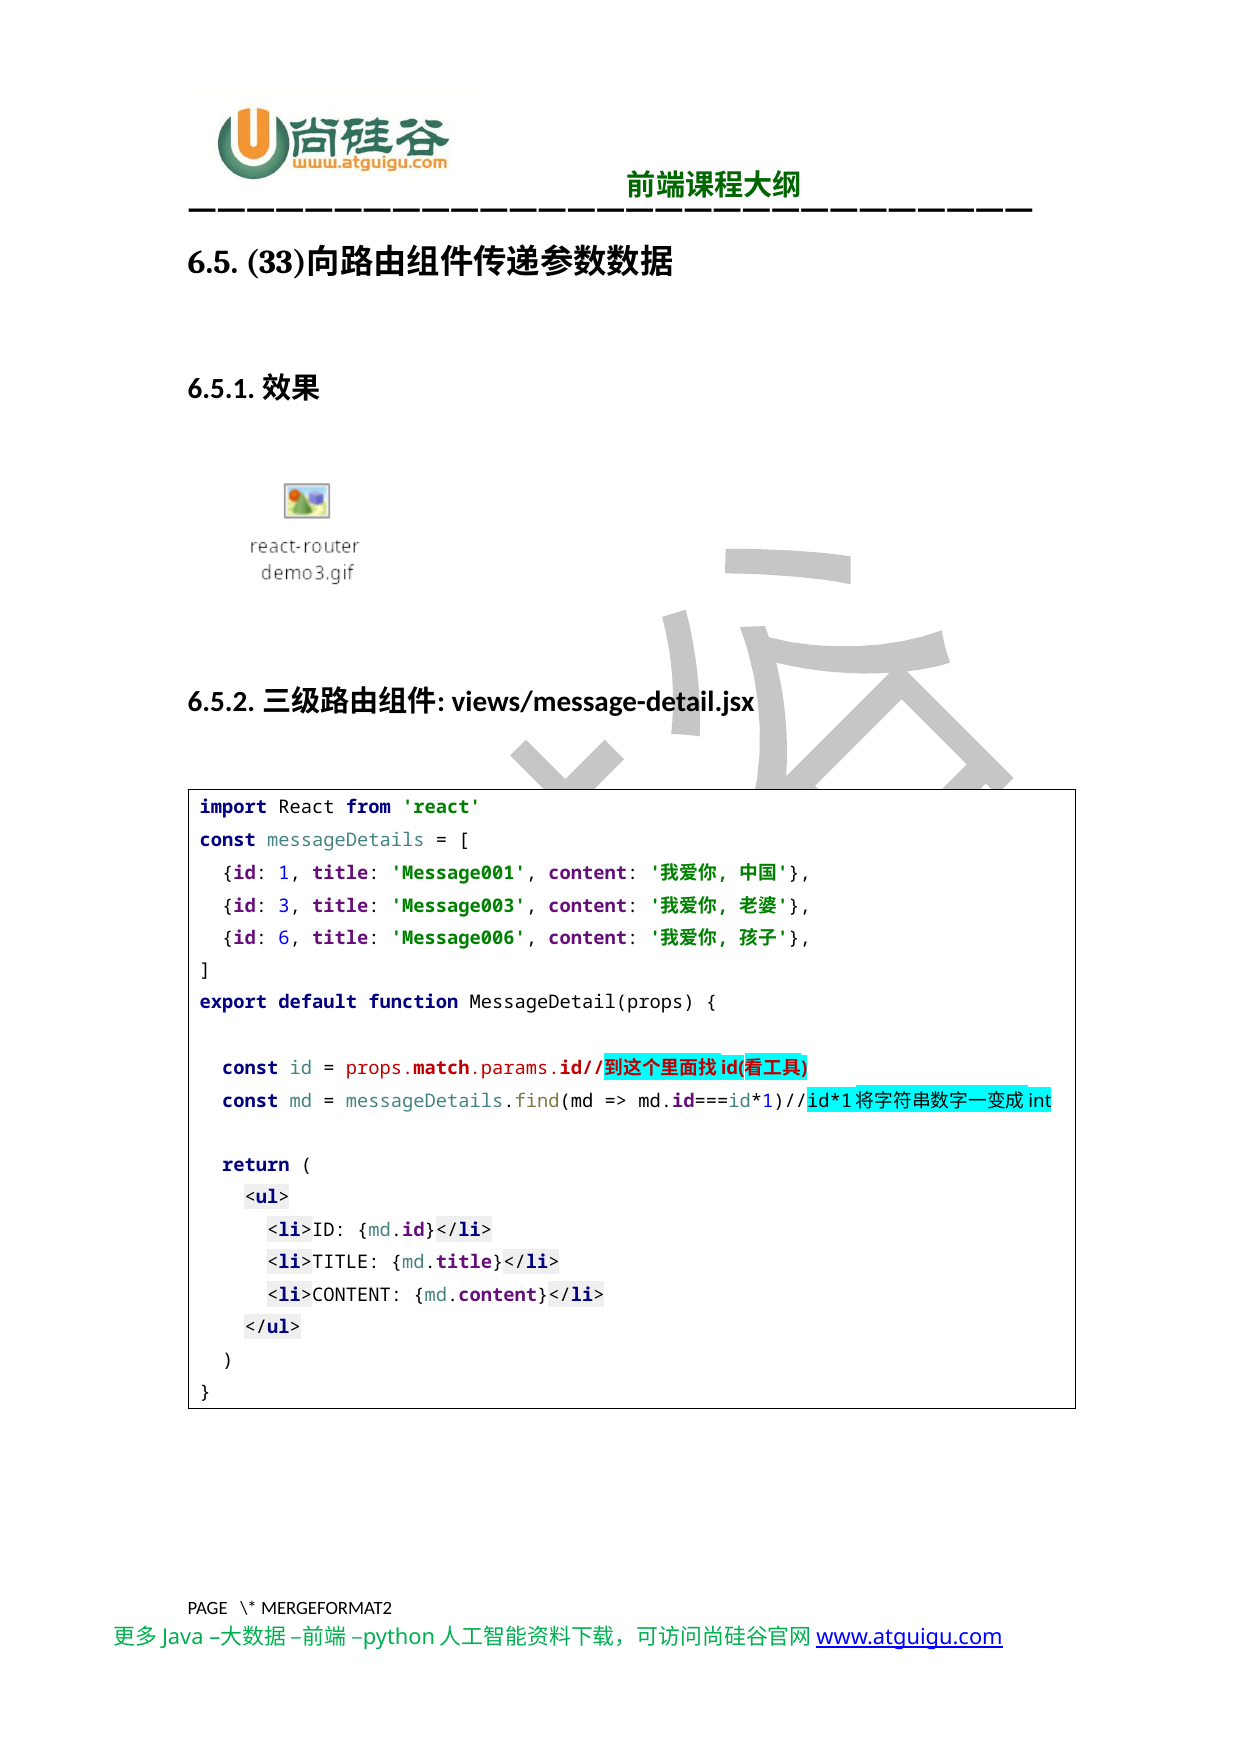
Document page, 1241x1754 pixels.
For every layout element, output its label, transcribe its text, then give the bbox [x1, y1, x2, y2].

picture [187, 88, 479, 195]
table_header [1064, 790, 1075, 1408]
subtitle 6.5. (33)向路由组件传递参数数据 [187, 227, 1053, 292]
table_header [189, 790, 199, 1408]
subtitle 6.5.1. 效果 [187, 354, 1053, 419]
subtitle 6.5.2. 三级路由组件: views/message-detail.jsx [187, 666, 1053, 731]
